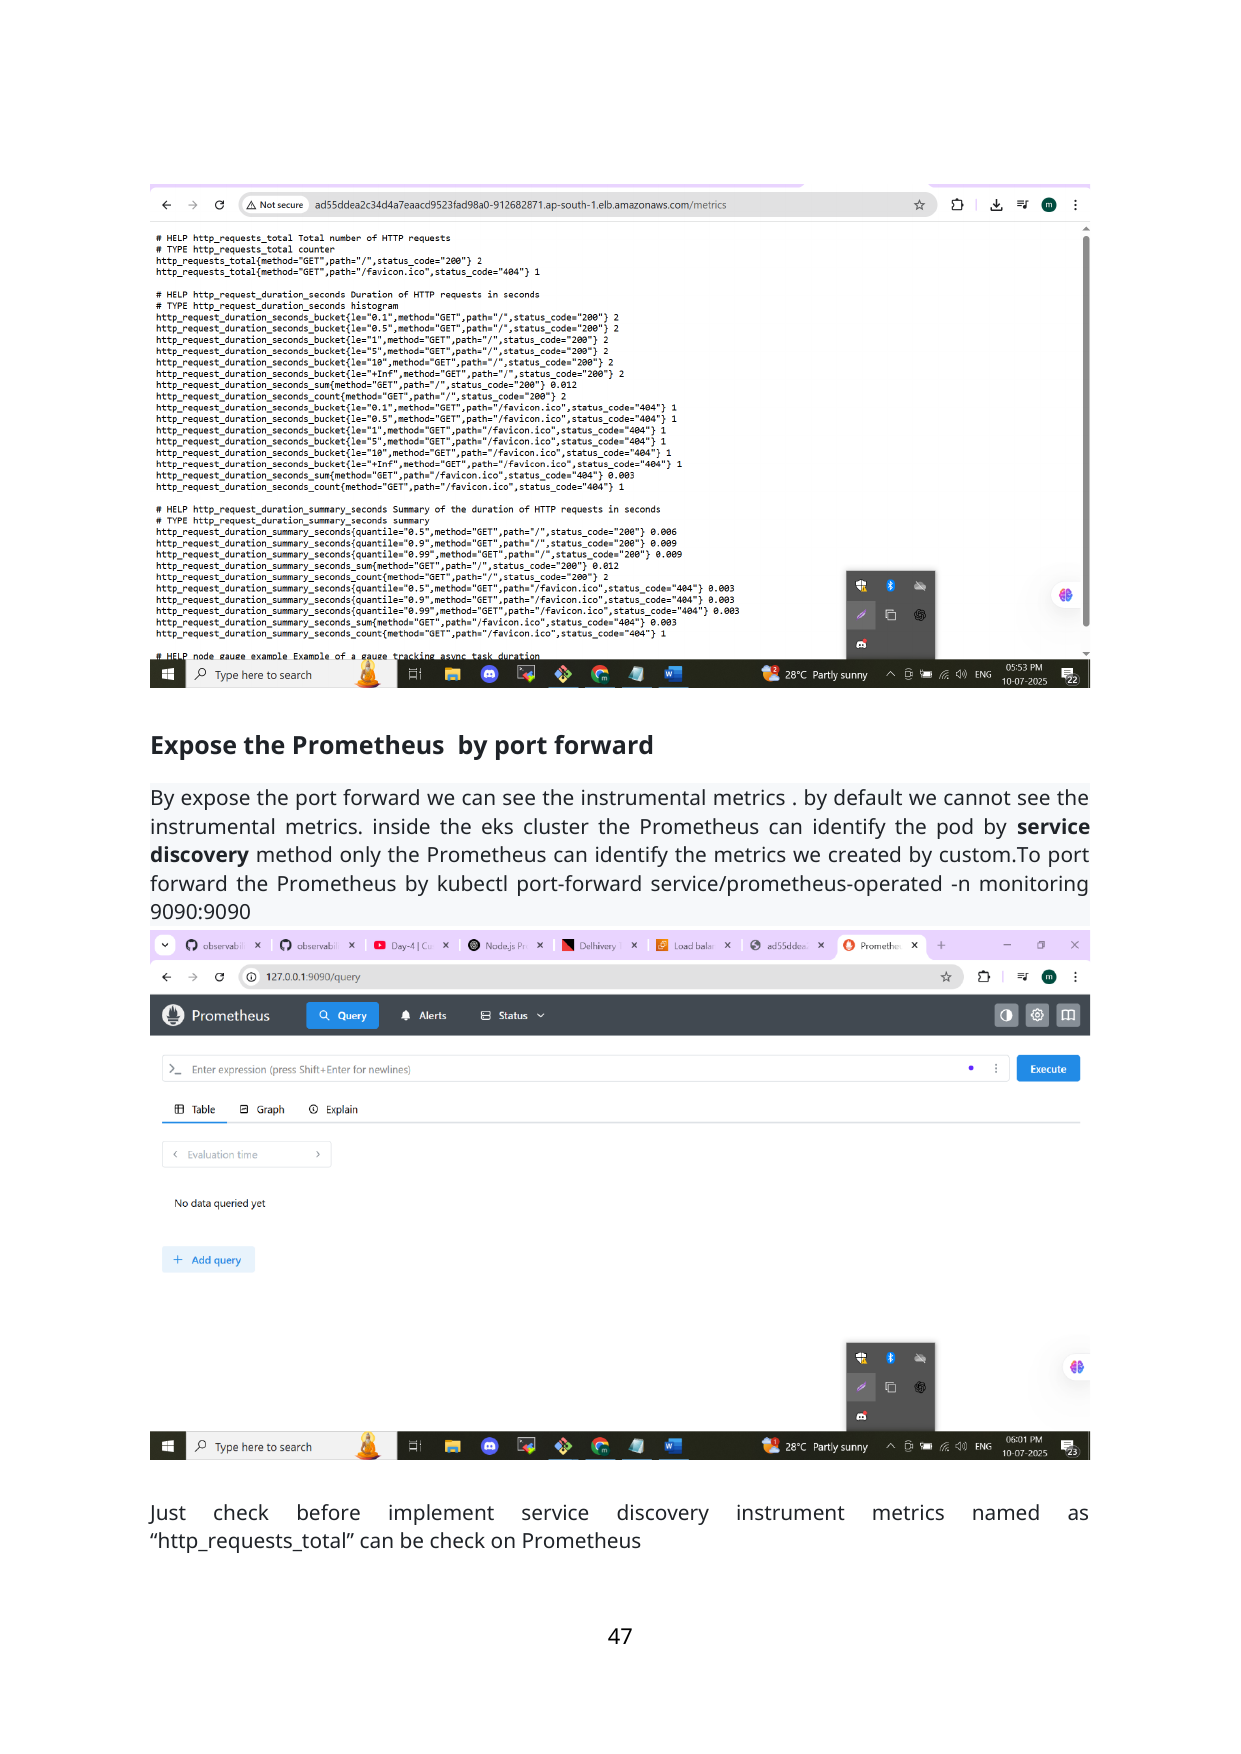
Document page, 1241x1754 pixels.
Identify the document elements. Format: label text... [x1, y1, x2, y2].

picture [150, 930, 1091, 1460]
text Just check before implement service discovery instrument metrics named as “http_requests_total” can be check on Prometheus [150, 1498, 1090, 1554]
text By expose the port forward we can see the instrumental metrics . by default we cannot see the instrumental metrics. inside the eks cluster the Prometheus can identify the pod by service discovery method only the Prometheus can identify the metrics we created by custom.To port forward the Prometheus by kubectl port-forward service/prometheus-operated -n monitoring 9090:9090 [150, 783, 1090, 926]
text Expose the Prometheus by port forward [150, 727, 1090, 761]
picture [150, 184, 1091, 688]
